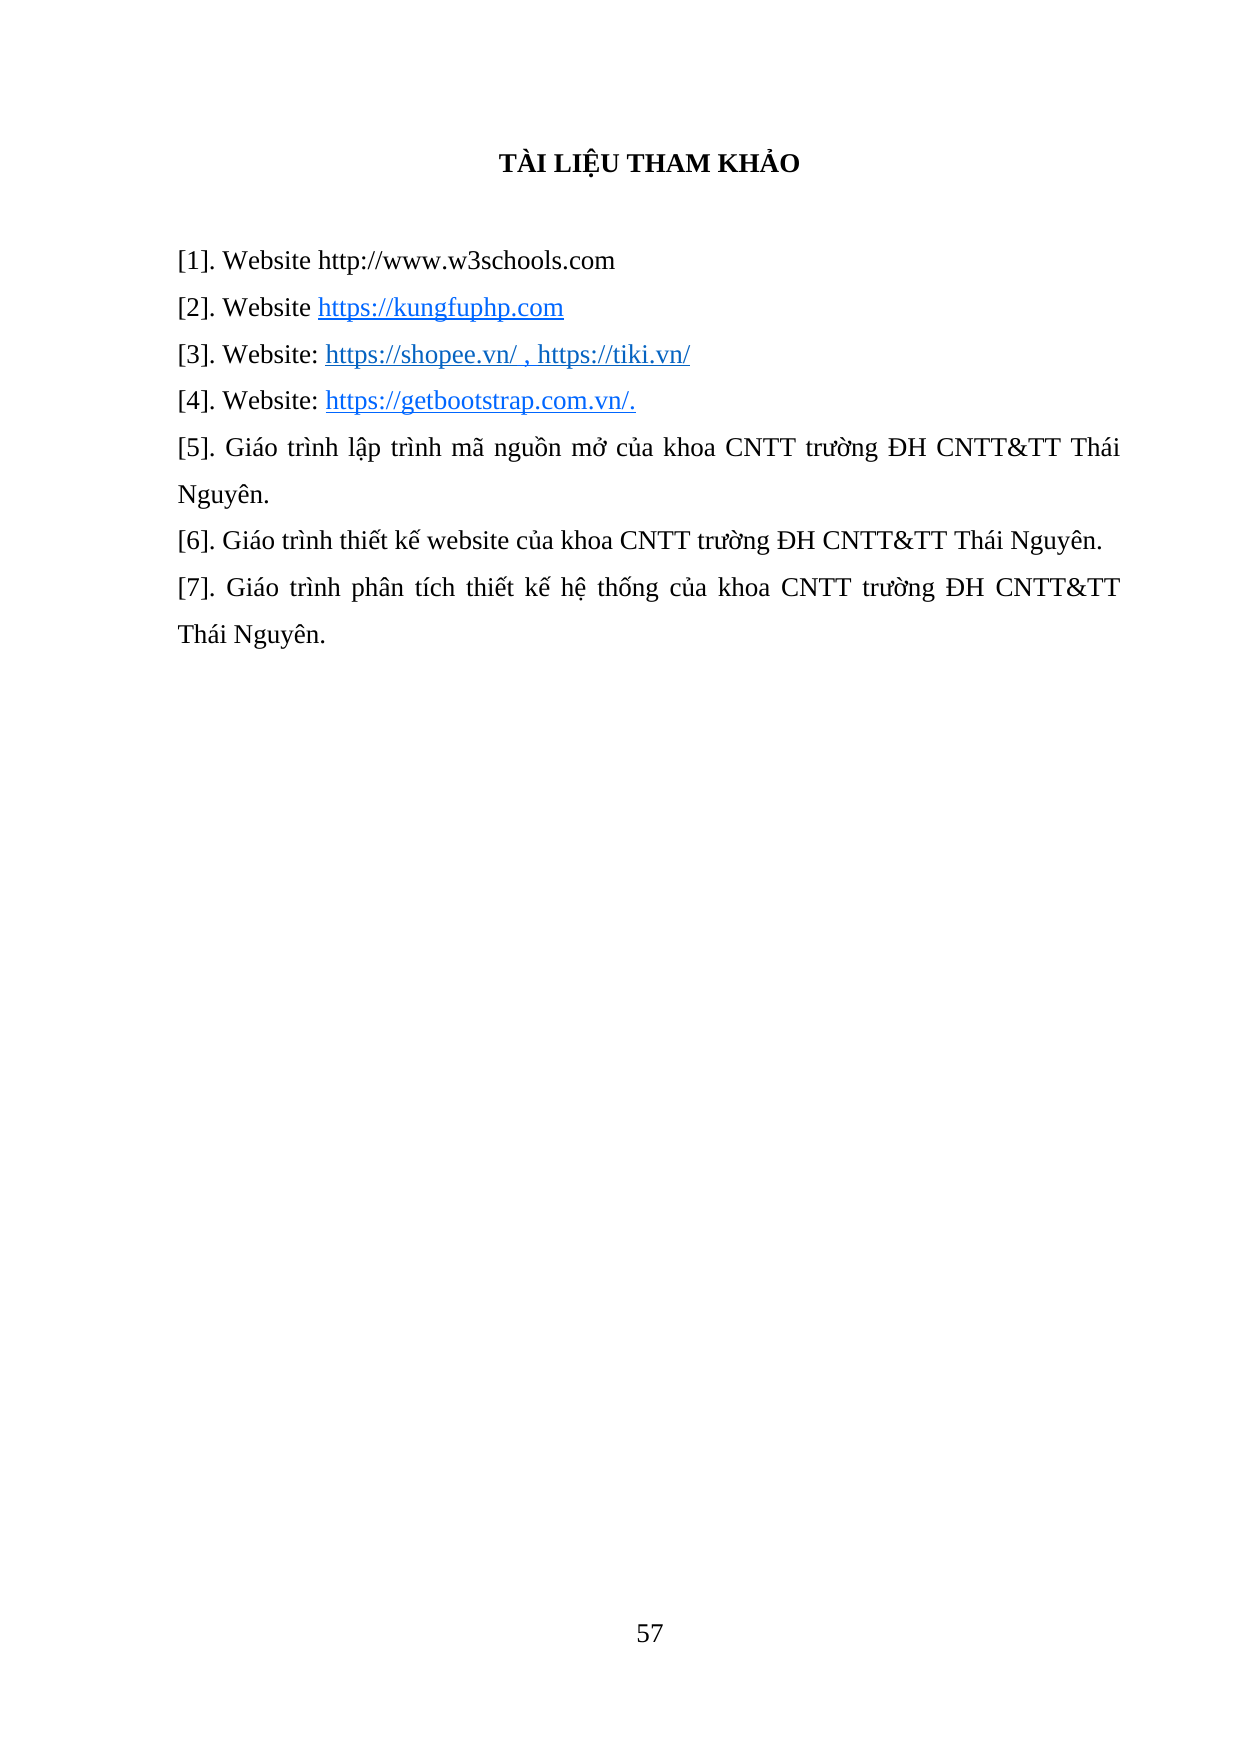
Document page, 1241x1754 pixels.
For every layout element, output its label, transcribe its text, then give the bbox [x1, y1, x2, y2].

text [3]. Website: https://shopee.vn/ , https://tiki.vn/ [177, 338, 1122, 369]
text [6]. Giáo trình thiết kế website của khoa CNTT trường ĐH CNTT&TT Thái Nguyên. [177, 524, 1122, 556]
text [1]. Website http://www.w3schools.com [177, 244, 1122, 276]
subtitle TÀI LIỆU THAM KHẢO [177, 148, 1122, 179]
text [2]. Website https://kungfuphp.com [177, 291, 1122, 322]
text [4]. Website: https://getbootstrap.com.vn/. [177, 384, 1122, 416]
text [5]. Giáo trình lập trình mã nguồn mở của khoa CNTT trường ĐH CNTT&TT Thái Nguyên. [177, 431, 1122, 509]
text [7]. Giáo trình phân tích thiết kế hệ thống của khoa CNTT trường ĐH CNTT&TT Thái Nguyên. [177, 571, 1122, 649]
